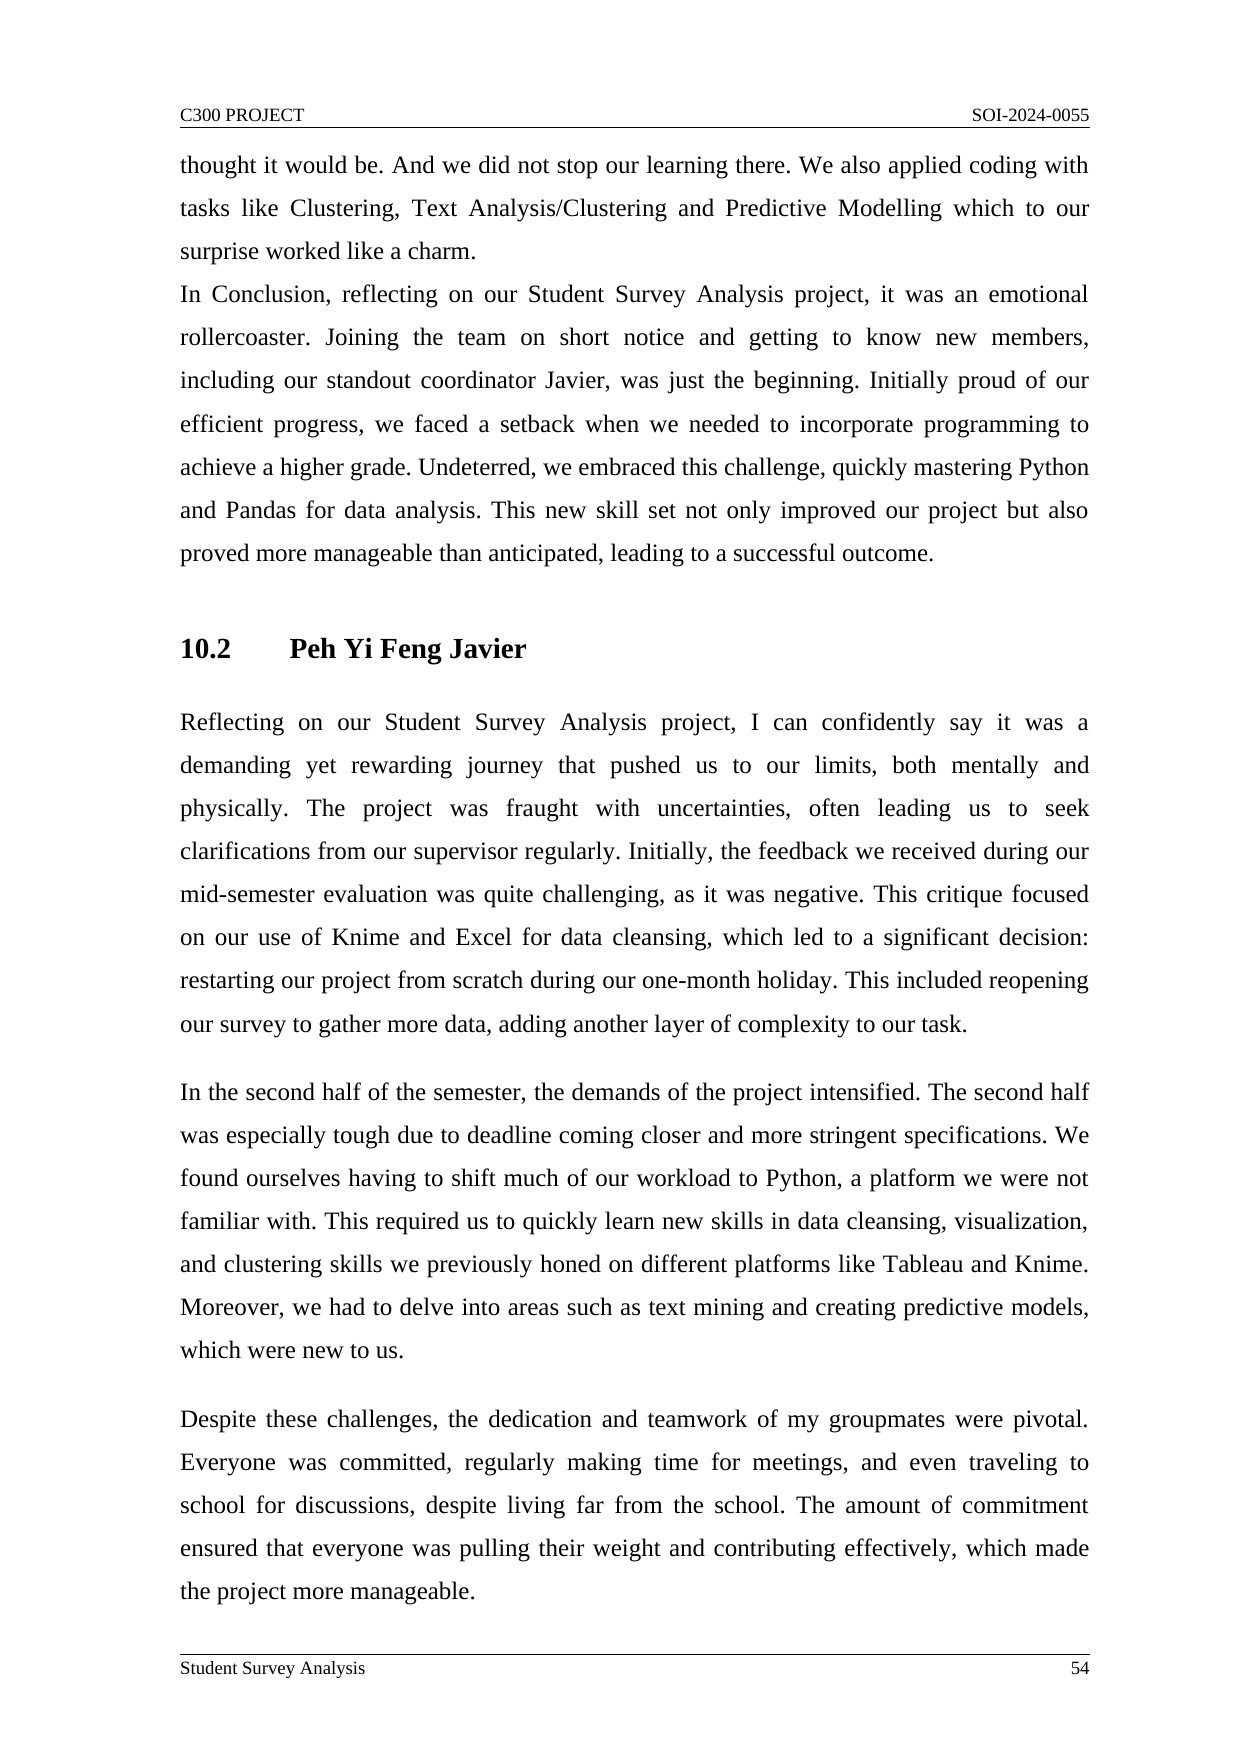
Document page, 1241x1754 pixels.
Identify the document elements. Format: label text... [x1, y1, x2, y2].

text 10.2 Peh Yi Feng Javier [180, 632, 1090, 665]
text Despite these challenges, the dedication and teamwork of my groupmates were pivotal. Everyone was committed, regularly making time for meetings, and even traveling to school for discussions, despite living far from the school. The amount of commitment ensured that everyone was pulling their weight and contributing effectively, which made the project more manageable. [180, 1404, 1090, 1605]
text Reflecting on our Student Survey Analysis project, I can confidently say it was a demanding yet rewarding journey that pushed us to our limits, both mentally and physically. The project was fraught with uncertainties, often leading us to seek clarifications from our supervisor regularly. Initially, the feedback we received during our mid-semester evaluation was quite challenging, as it was negative. This critique focused on our use of Knime and Excel for data cleansing, which led to a significant decision: restarting our project from scratch during our one-month holiday. This included reopening our survey to gather more data, adding another layer of complexity to our task. [180, 707, 1090, 1037]
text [180, 150, 1090, 265]
text In the second half of the semester, the demands of the project intensified. The second half was especially tough due to deadline coming closer and more stringent specifications. We found ourselves having to shift much of our workload to Python, a platform we were not familiar with. This required us to quickly learn new skills in data cleansing, visualization, and clustering skills we previously honed on different platforms like Tableau and Knime. Moreover, we had to delve into areas such as text mining and creating predictive models, which were new to us. [180, 1077, 1090, 1364]
text In Conclusion, reflecting on our Student Survey Analysis project, it was an emotional rollercoaster. Joining the team on short notice and getting to know new members, including our standout coordinator Javier, was just the beginning. Initially proud of our efficient progress, we faced a setback when we needed to incorporate programming to achieve a higher grade. Undeterred, we embraced this challenge, quickly mastering Python and Pandas for data analysis. This new skill set not only improved our project but also proved more manageable than anticipated, leading to a successful outcome. [180, 279, 1090, 567]
